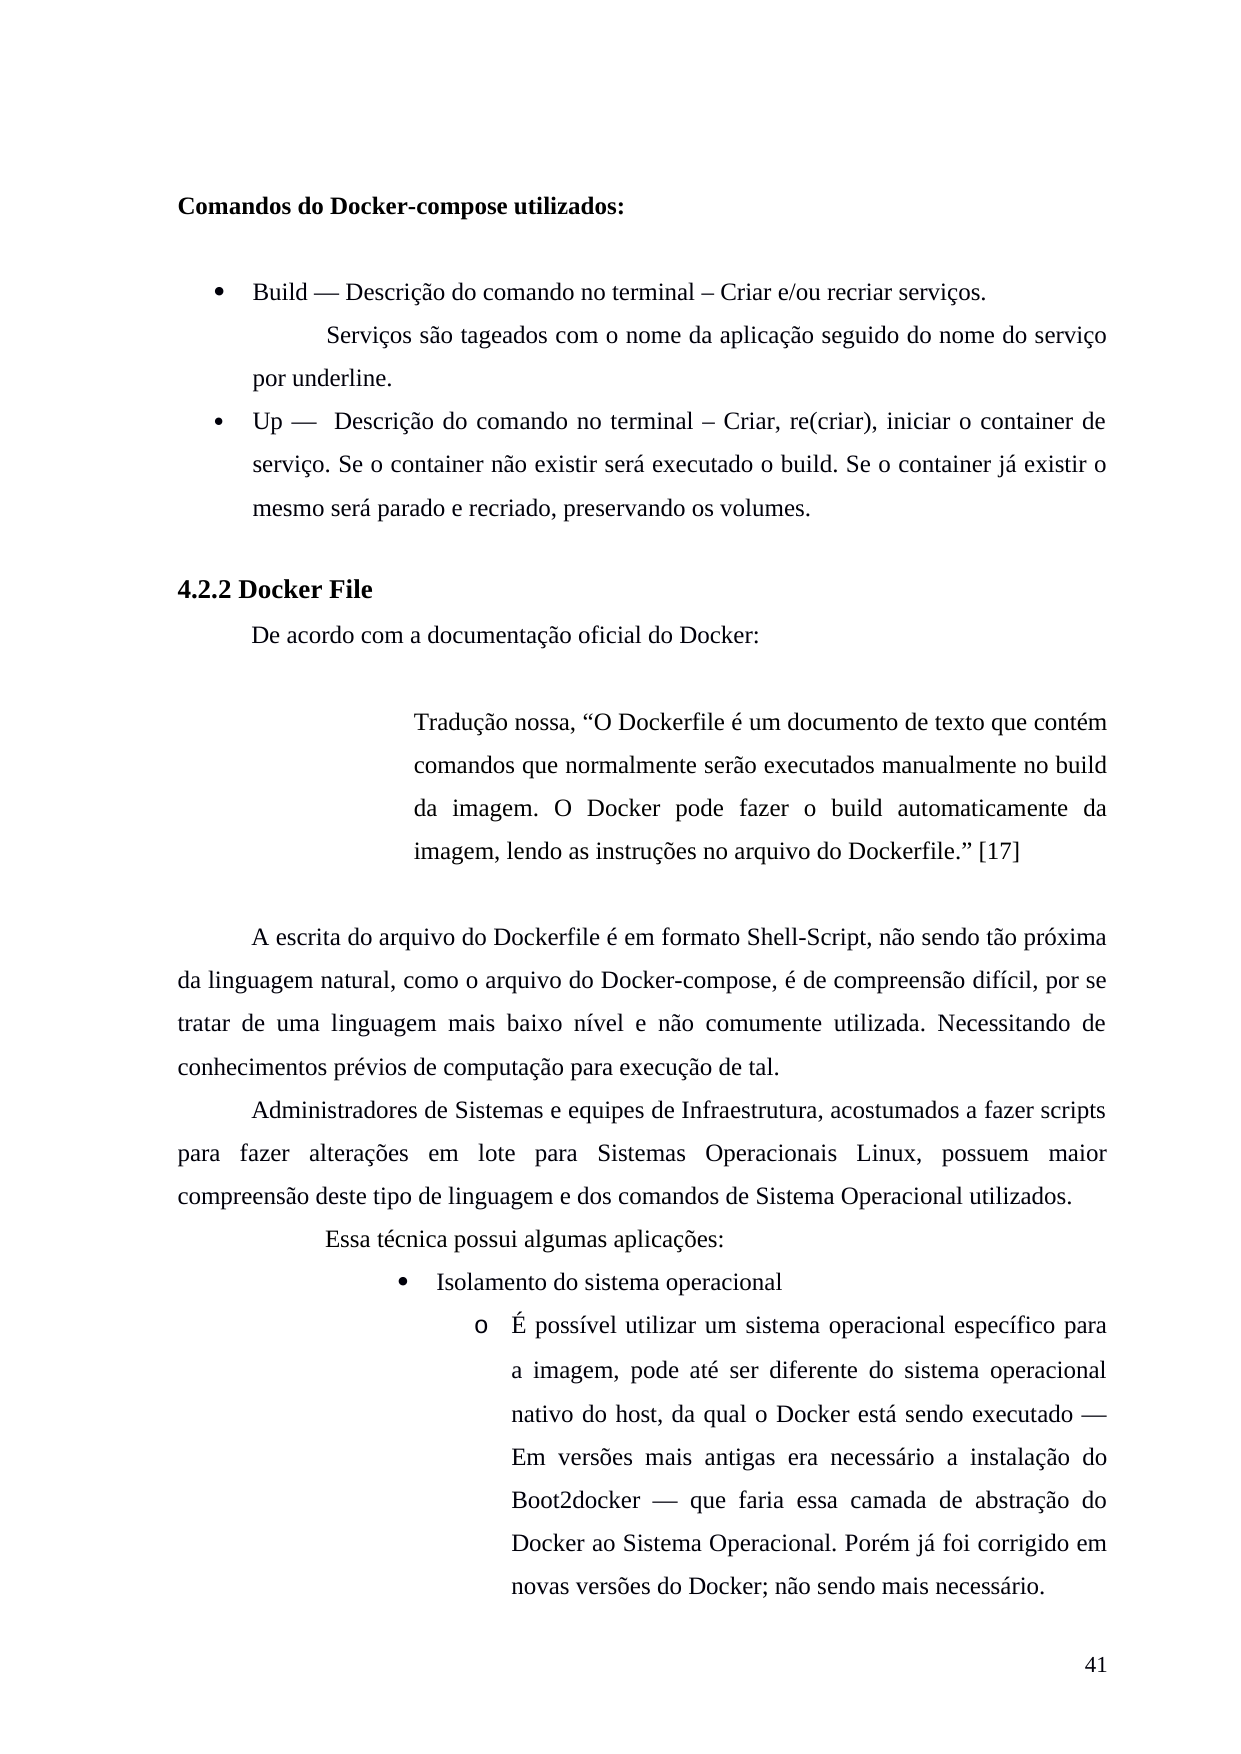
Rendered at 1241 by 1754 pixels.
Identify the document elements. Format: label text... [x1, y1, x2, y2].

text Essa técnica possui algumas aplicações: [251, 1224, 1107, 1253]
text Tradução nossa, “O Dockerfile é um documento de texto que contém comandos que normalmente serão executados manualmente no build da imagem. O Docker pode fazer o build automaticamente da imagem, lendo as instruções no arquivo do Dockerfile.” [17] [413, 707, 1107, 865]
list Build — Descrição do comando no terminal – Criar e/ou recriar serviços. [215, 277, 1107, 306]
list Administradores de Sistemas e equipes de Infraestrutura, acostumados a fazer scripts para fazer alterações em lote para Sistemas Operacionais Linux, possuem maior compreensão deste tipo de linguagem e dos comandos de Sistema Operacional utilizados. [177, 1095, 1107, 1210]
subtitle 4.2.2 Docker File [177, 574, 1107, 605]
list A escrita do arquivo do Dockerfile é em formato Shell-Script, não sendo tão próxima da linguagem natural, como o arquivo do Docker-compose, é de compreensão difícil, por se tratar de uma linguagem mais baixo nível e não comumente utilizada. Necessitando de conhecimentos prévios de computação para execução de tal. [177, 922, 1107, 1080]
list Up — Descrição do comando no terminal – Criar, re(criar), iniciar o container de serviço. Se o container não existir será executado o build. Se o container já existir o mesmo será parado e recriado, preservando os volumes. [215, 406, 1107, 521]
list Serviços são tageados com o nome da aplicação seguido do nome do serviço por underline. [252, 320, 1107, 392]
text Comandos do Docker-compose utilizados: [177, 191, 1107, 219]
list É possível utilizar um sistema operacional específico para a imagem, pode até ser diferente do sistema operacional nativo do host, da qual o Docker está sendo executado — Em versões mais antigas era necessário a instalação do Boot2docker — que faria essa camada de abstração do Docker ao Sistema Operacional. Porém já foi corrigido em novas versões do Docker; não sendo mais necessário. [473, 1310, 1107, 1600]
list Isolamento do sistema operacional [398, 1267, 1107, 1296]
list De acordo com a documentação oficial do Docker: [177, 620, 1107, 649]
